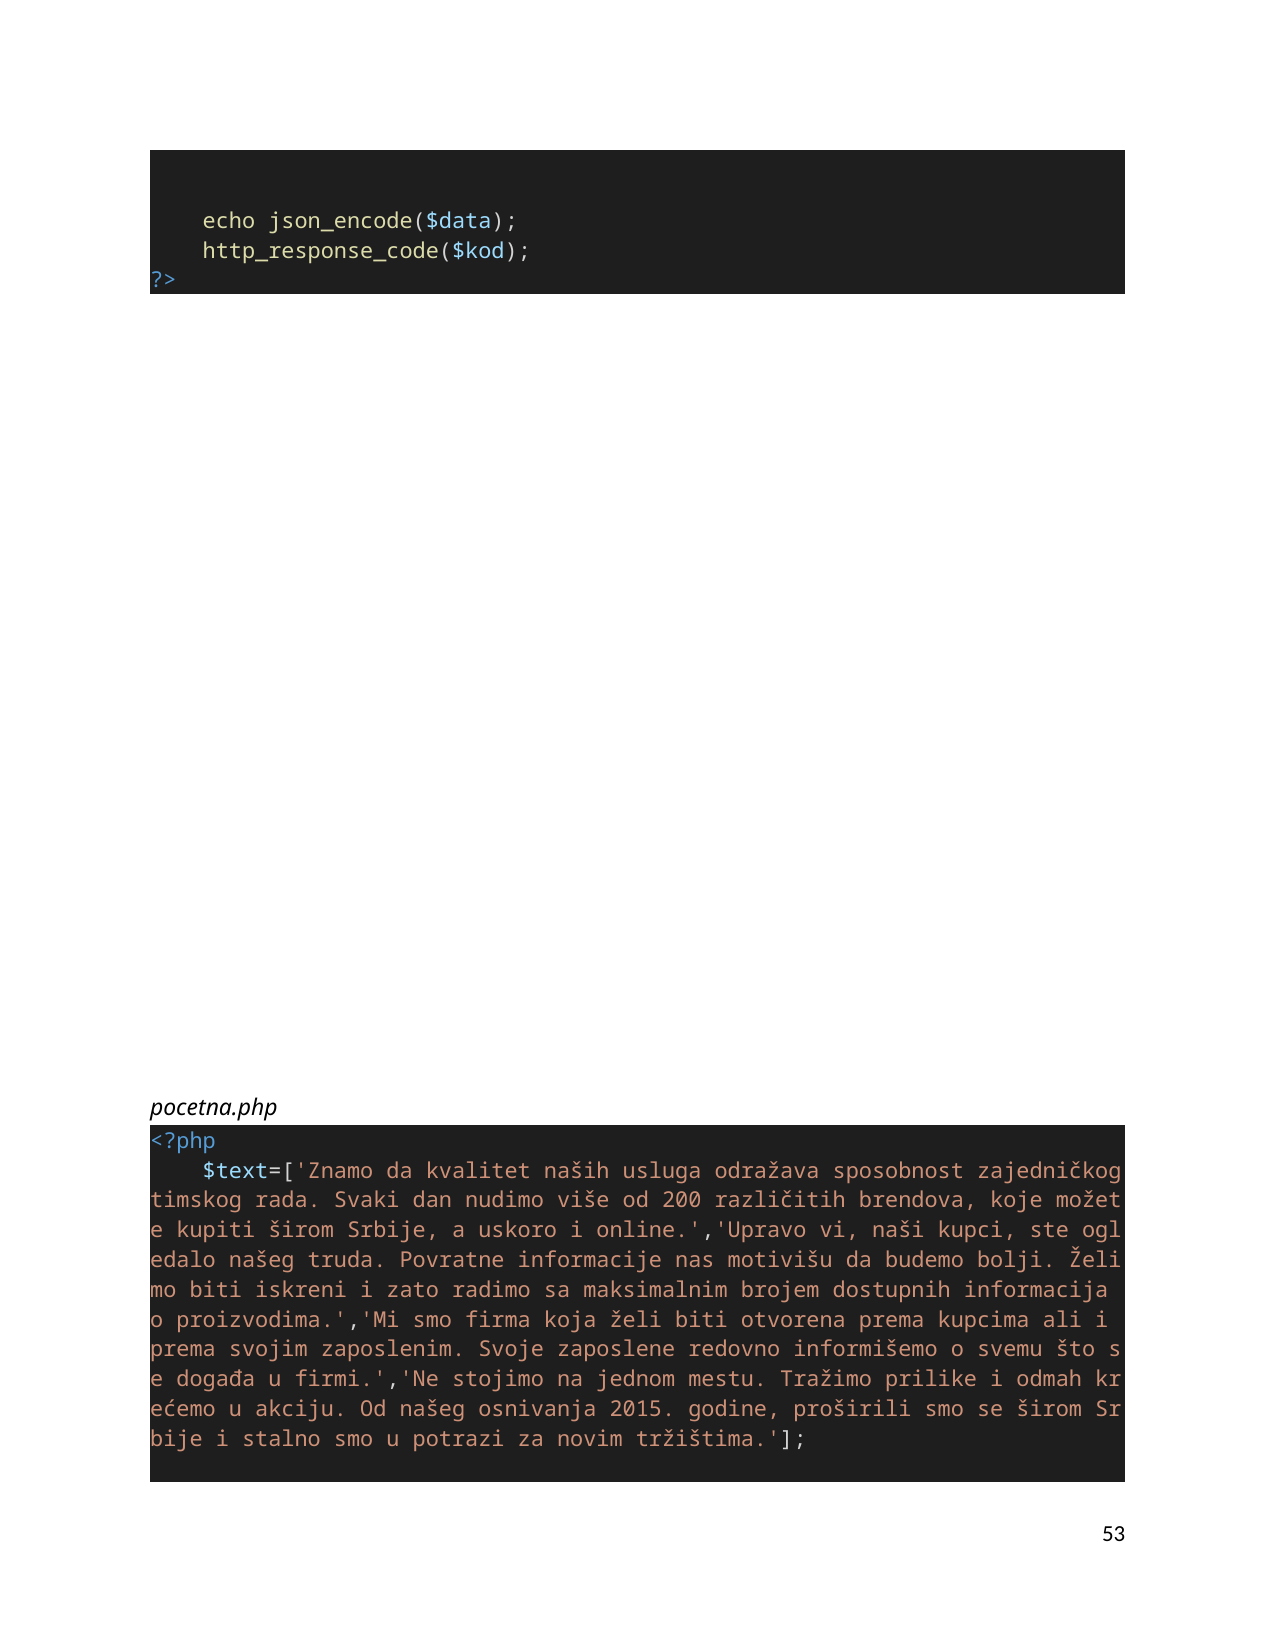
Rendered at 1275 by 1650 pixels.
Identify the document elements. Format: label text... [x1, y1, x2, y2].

text $text=['Znamo da kvalitet naših usluga odražava sposobnost zajedničkog timskog rada. Svaki dan nudimo više od 200 različitih brendova, koje možete kupiti širom Srbije, a uskoro i online.','Upravo vi, naši kupci, ste ogledalo našeg truda. Povratne informacije nas motivišu da budemo bolji. Želimo biti iskreni i zato radimo sa maksimalnim brojem dostupnih informacija o proizvodima.','Mi smo firma koja želi biti otvorena prema kupcima ali i prema svojim zaposlenim. Svoje zaposlene redovno informišemo o svemu što se događa u firmi.','Ne stojimo na jednom mestu. Tražimo prilike i odmah krećemo u akciju. Od našeg osnivanja 2015. godine, proširili smo se širom Srbije i stalno smo u potrazi za novim tržištima.']; [150, 1154, 1125, 1452]
text <?php [150, 1125, 1125, 1154]
text http_response_code($kod); [150, 234, 1125, 264]
text ?> [150, 264, 1125, 294]
subtitle pocetna.php [150, 1091, 1125, 1122]
text echo json_encode($data); [150, 205, 1125, 234]
